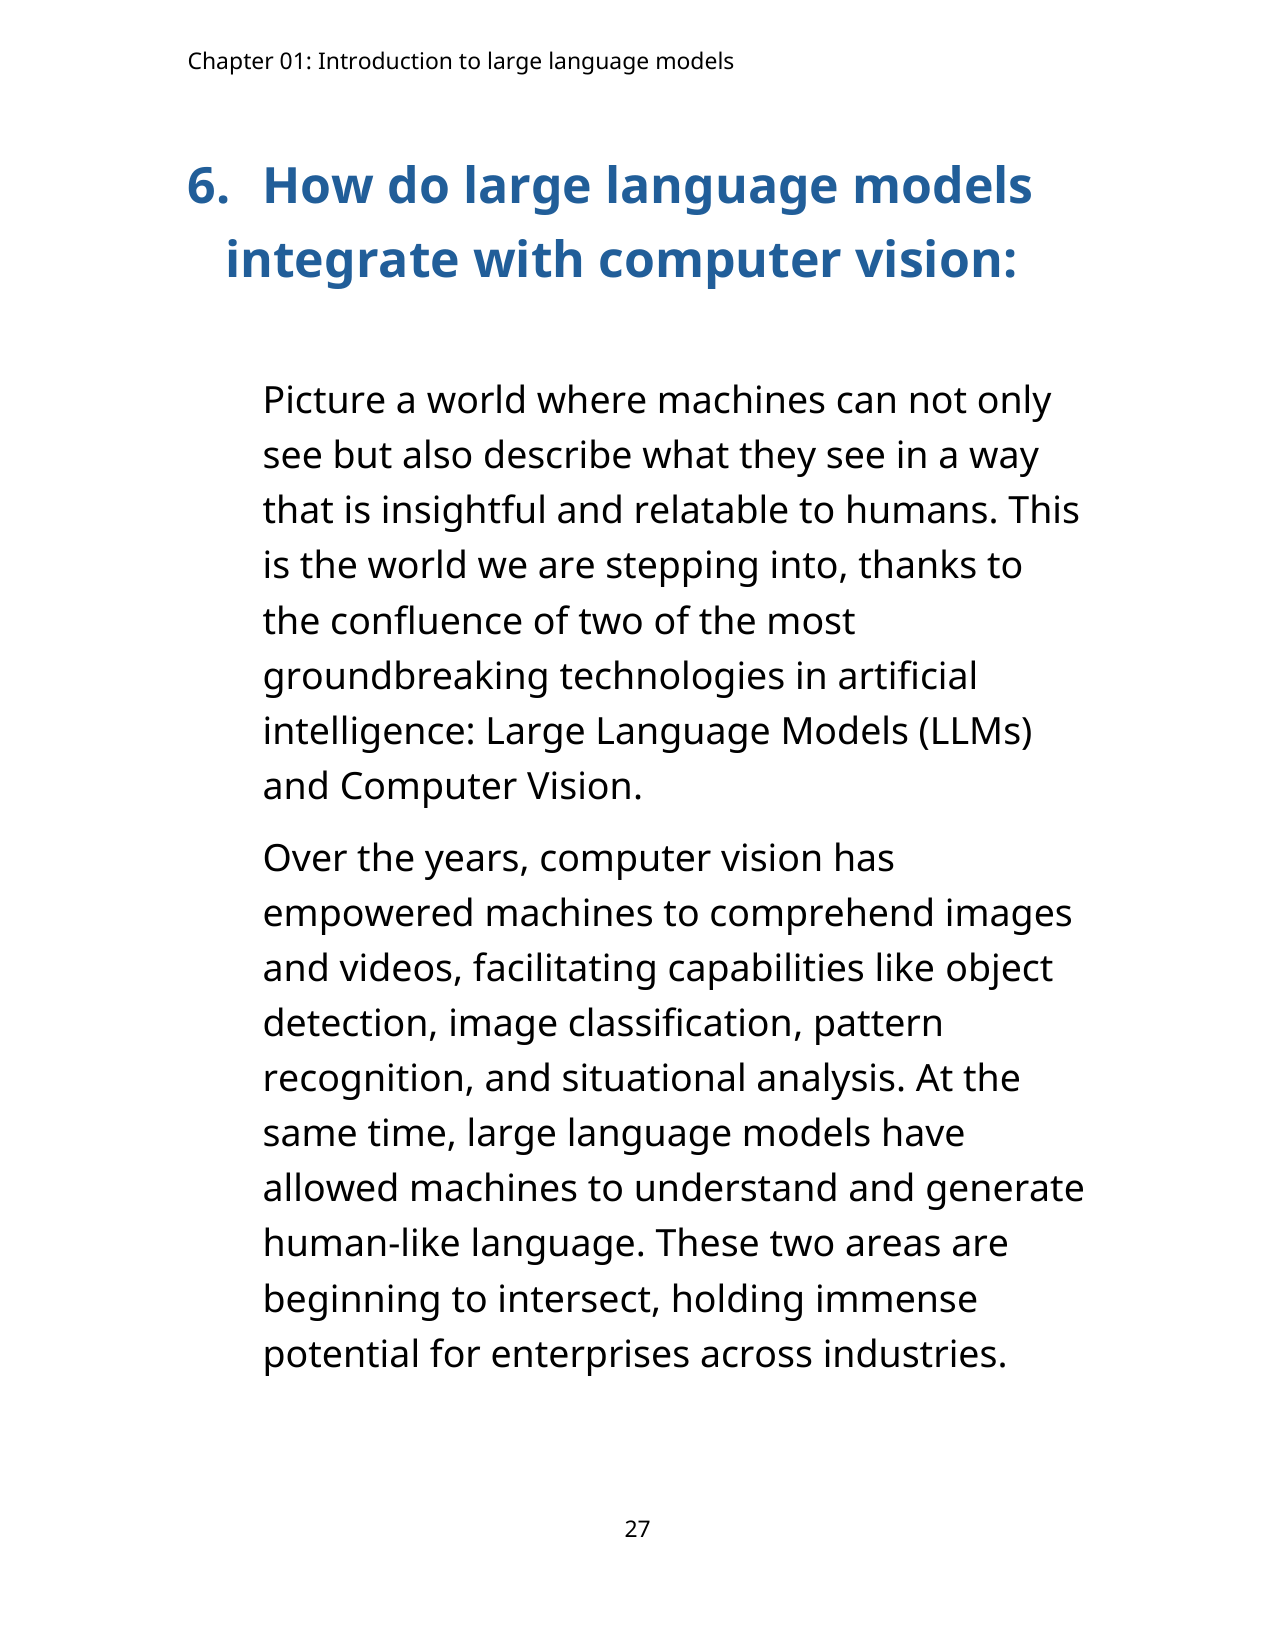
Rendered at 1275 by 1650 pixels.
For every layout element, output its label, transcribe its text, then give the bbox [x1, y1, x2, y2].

text Over the years, computer vision has empowered machines to comprehend images and videos, facilitating capabilities like object detection, image classification, pattern recognition, and situational analysis. At the same time, large language models have allowed machines to understand and generate human-like language. These two areas are beginning to intersect, holding immense potential for enterprises across industries. [262, 831, 1087, 1378]
text Picture a world where machines can not only see but also describe what they see in a way that is insightful and relatable to humans. This is the world we are stepping into, thanks to the confluence of two of the most groundbreaking technologies in artificial intelligence: Large Language Models (LLMs) and Computer Vision. [262, 373, 1087, 810]
text How do large language models integrate with computer vision: [187, 150, 1087, 292]
